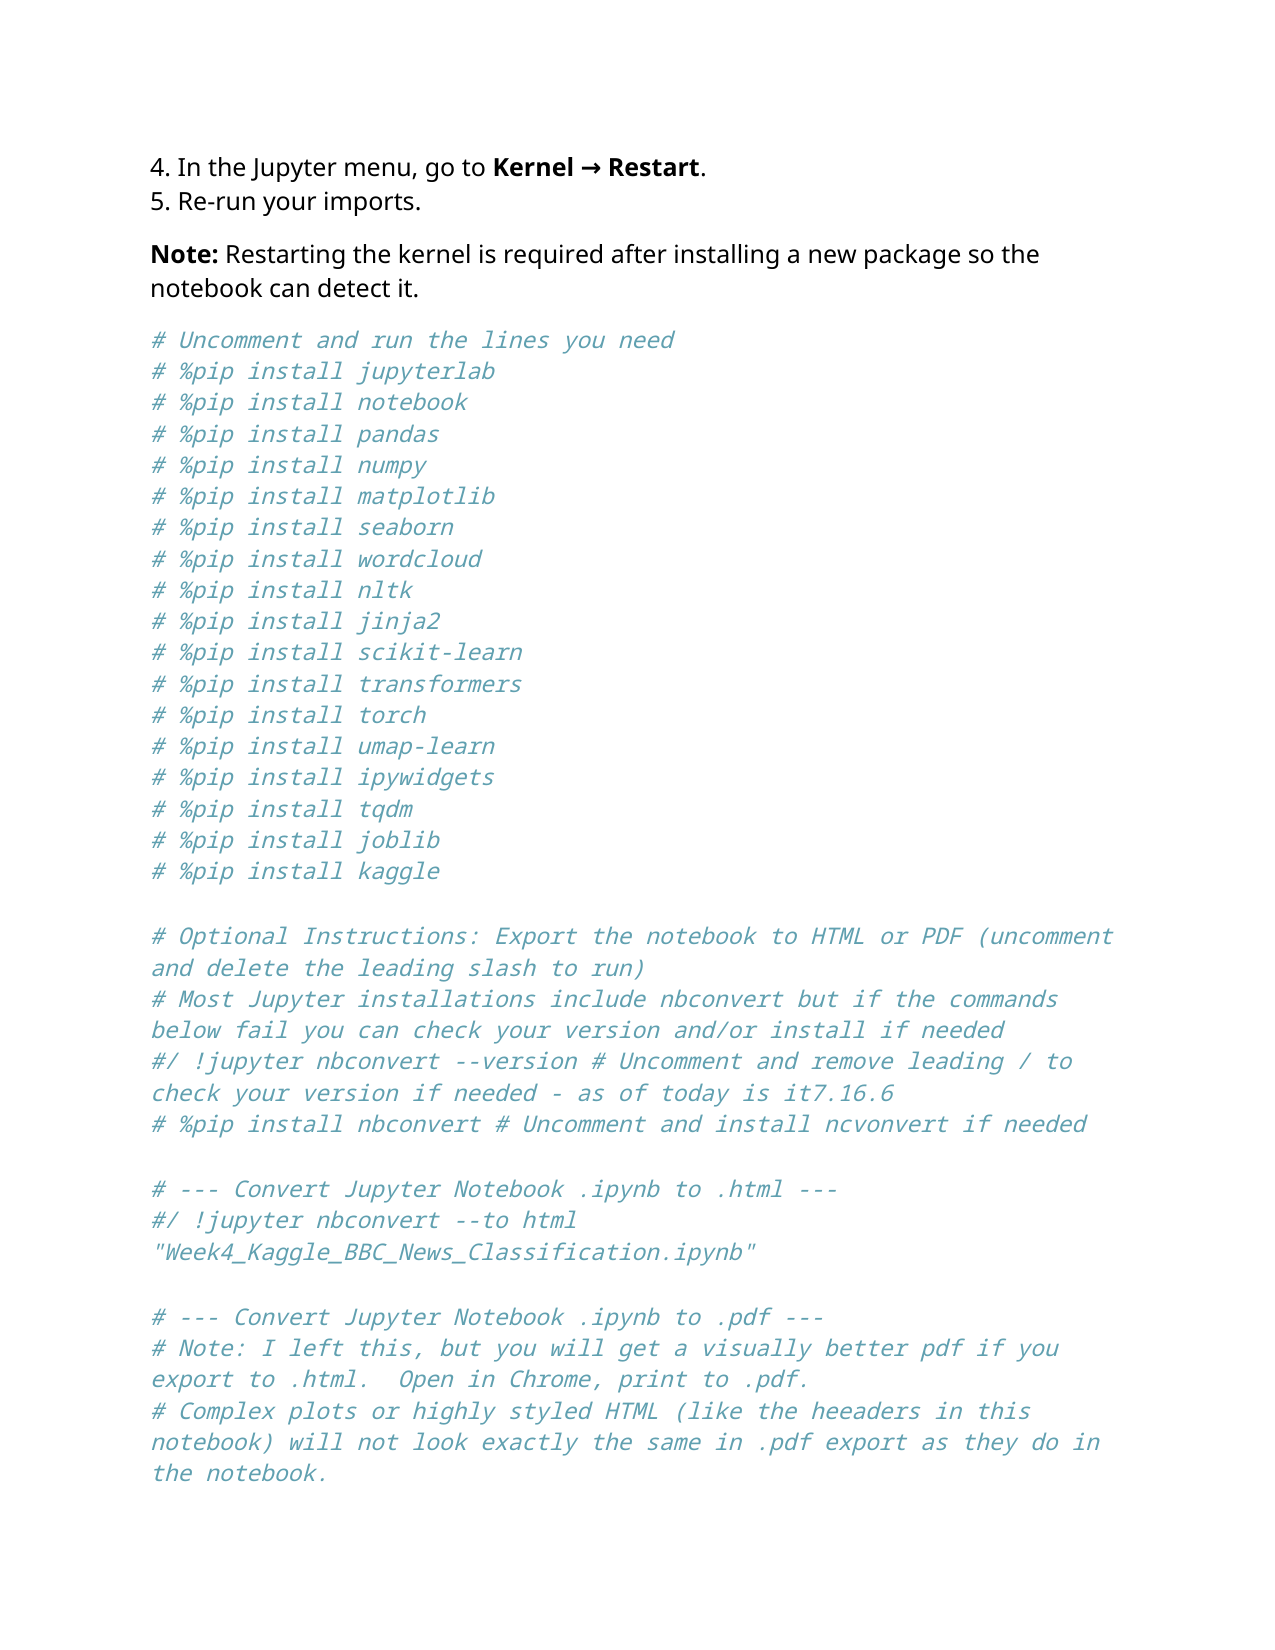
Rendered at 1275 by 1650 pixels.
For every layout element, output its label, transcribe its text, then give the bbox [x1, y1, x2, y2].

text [150, 150, 1125, 218]
text Note: Restarting the kernel is required after installing a new package so the notebook can detect it. [150, 237, 1125, 305]
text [150, 324, 1125, 1488]
